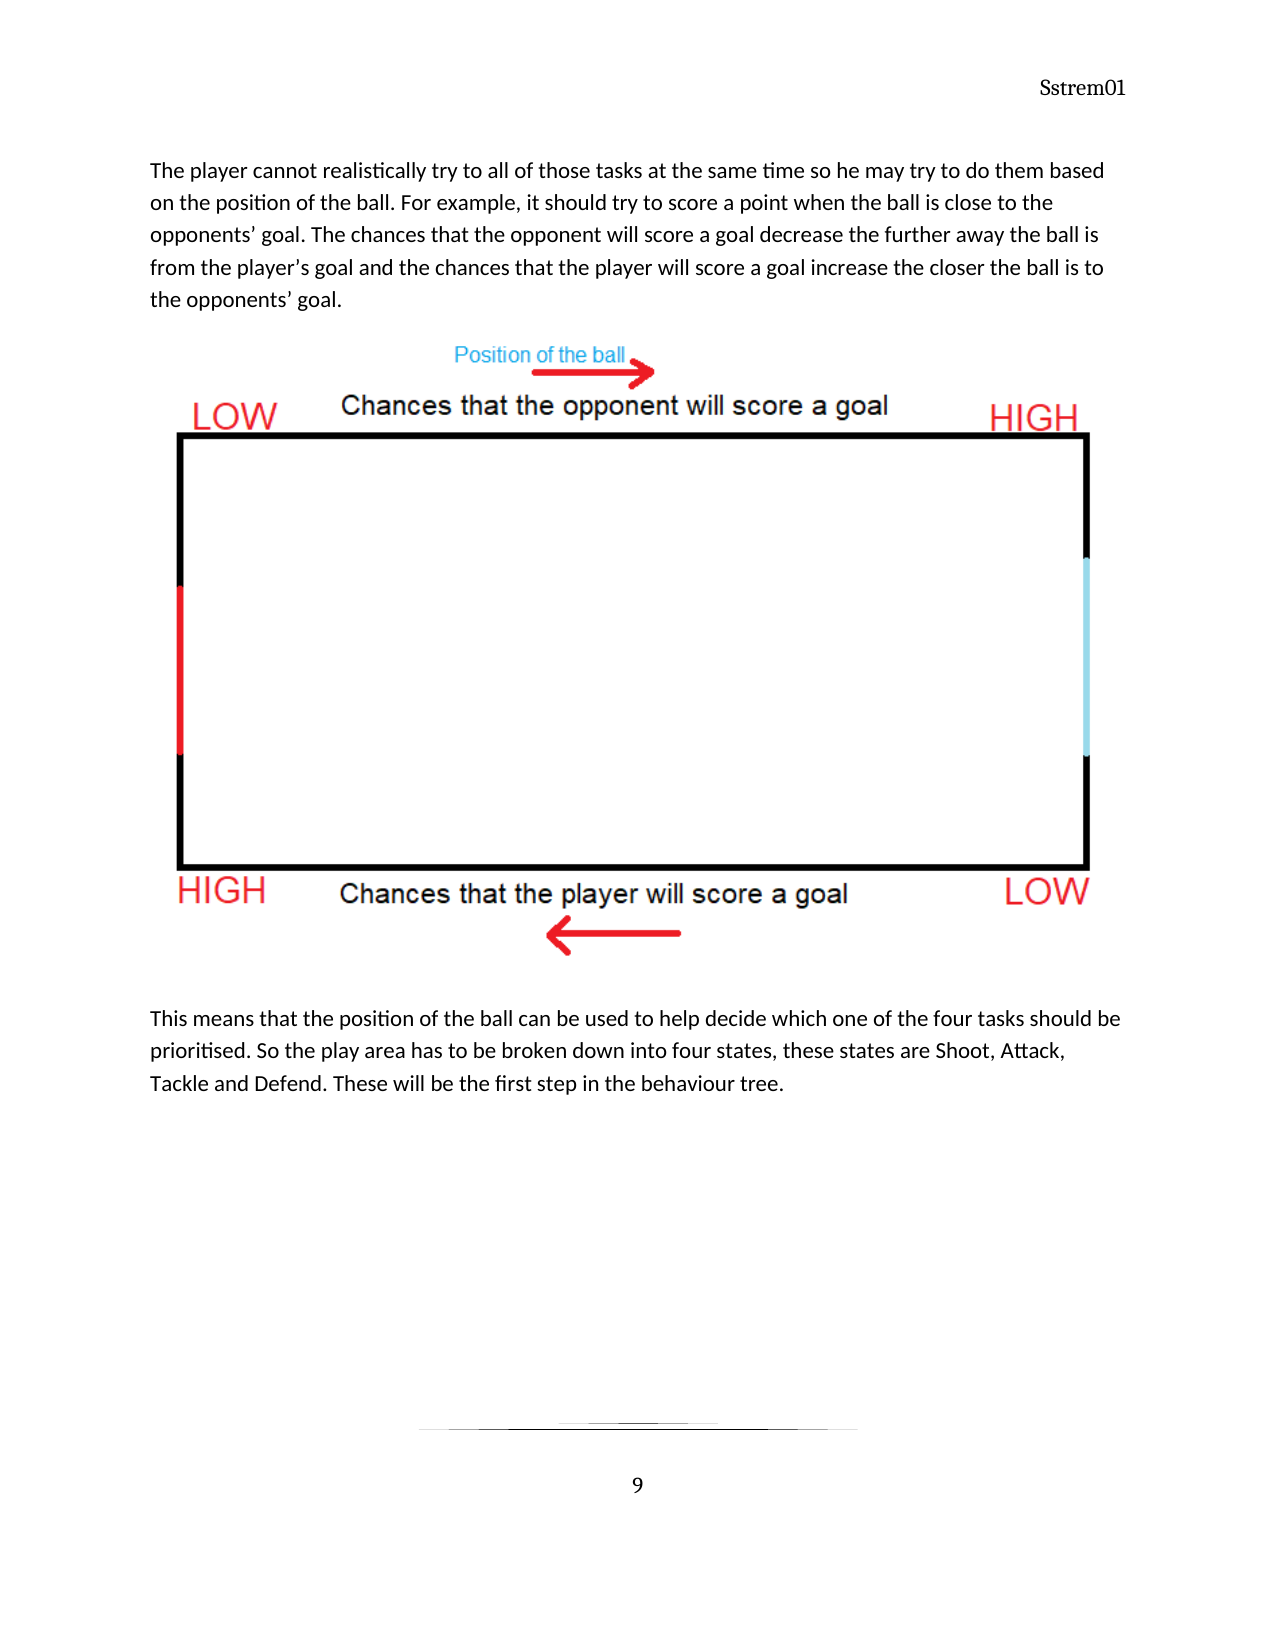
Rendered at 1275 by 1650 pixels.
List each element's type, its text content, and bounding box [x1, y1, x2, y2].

picture [150, 338, 1125, 980]
text The player cannot realistically try to all of those tasks at the same time so he may try to do them based on the position of the ball. For example, it should try to score a point when the ball is close to the opponents’ goal. The chances that the opponent will score a goal decrease the further away the ball is from the player’s goal and the chances that the player will score a goal increase the closer the ball is to the opponents’ goal. [150, 156, 1125, 313]
text This means that the position of the ball can be used to help decide which one of the four tasks should be prioritised. So the play area has to be broken down into four states, these states are Shoot, Attack, Tackle and Defend. These will be the first step in the behaviour tree. [150, 1004, 1125, 1097]
